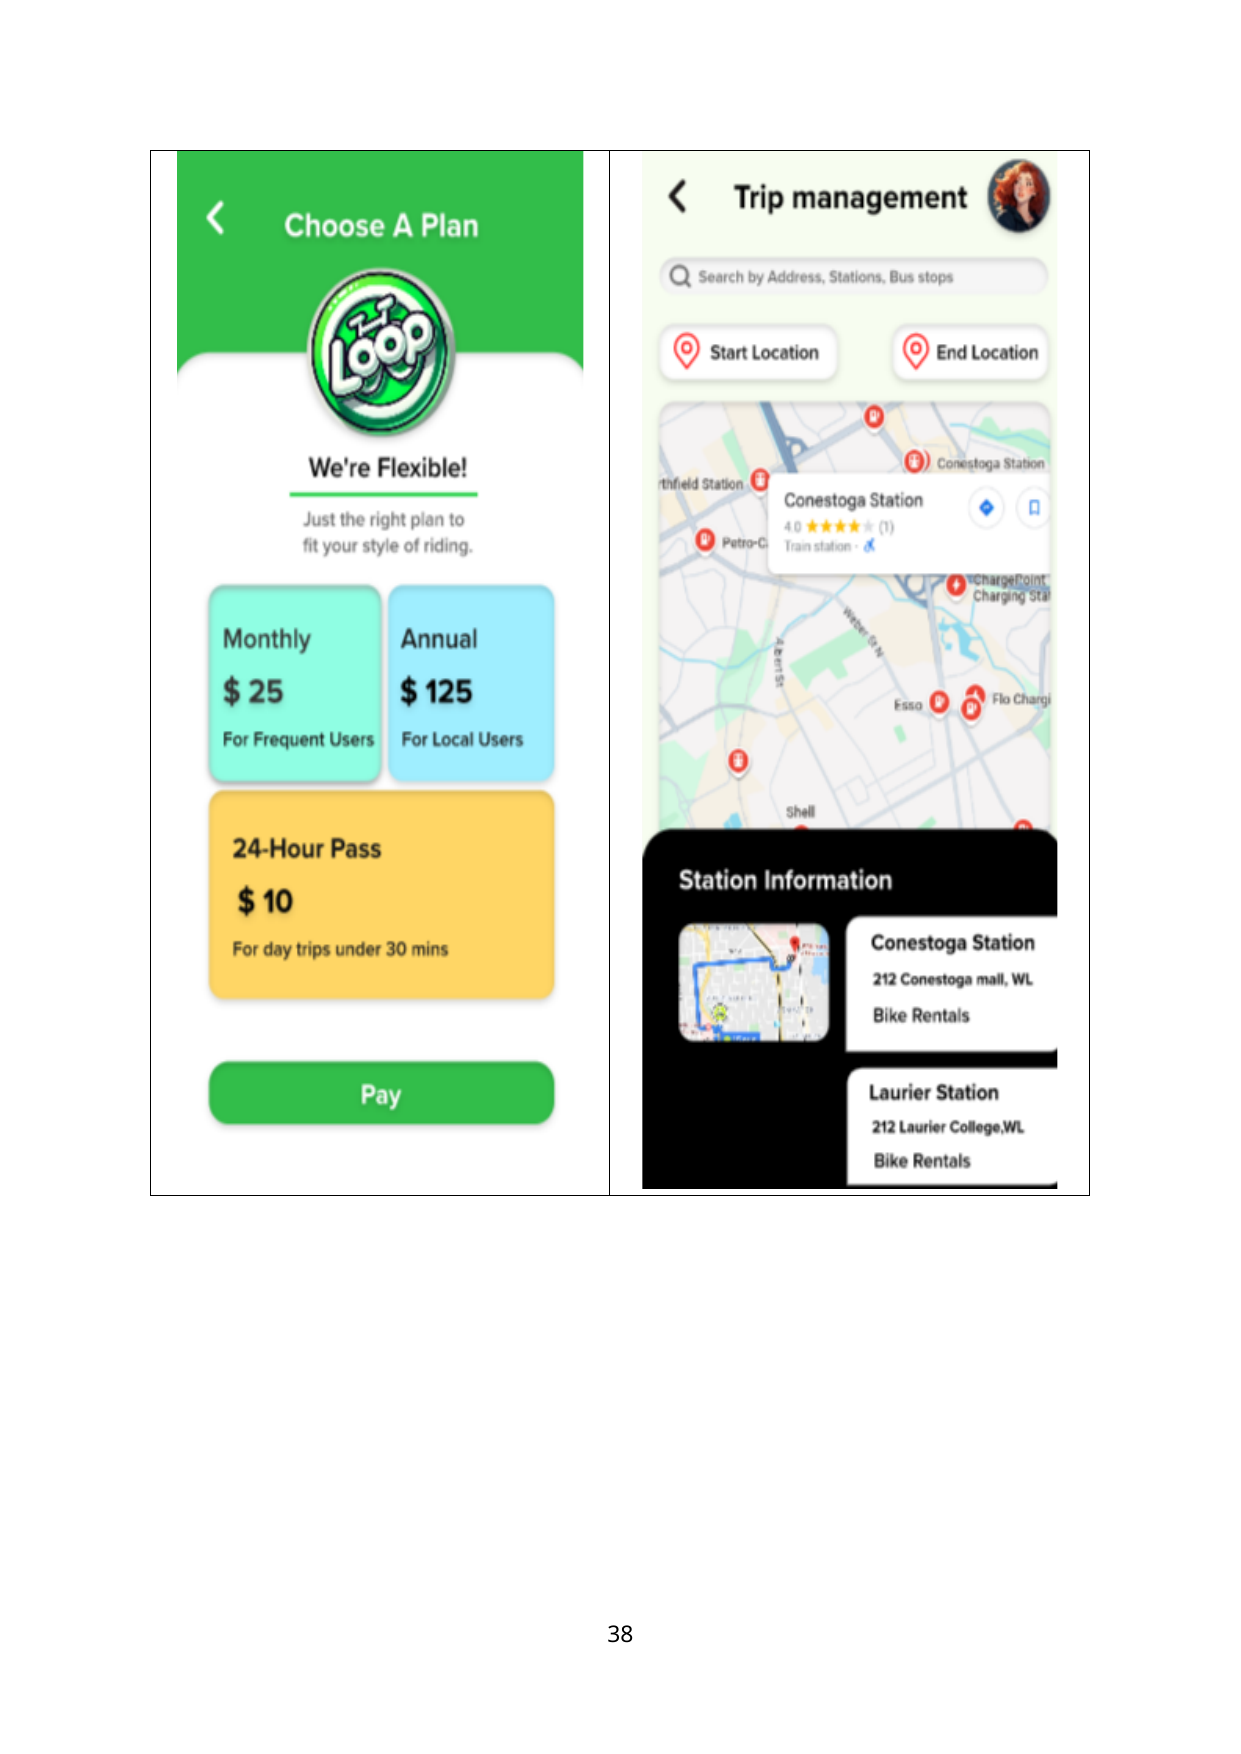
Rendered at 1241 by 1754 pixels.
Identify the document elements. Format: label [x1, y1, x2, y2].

table_cell [610, 151, 1089, 1195]
table_cell [584, 151, 609, 1195]
picture [642, 151, 1058, 1189]
table_cell [151, 151, 177, 1195]
picture [177, 151, 584, 1195]
